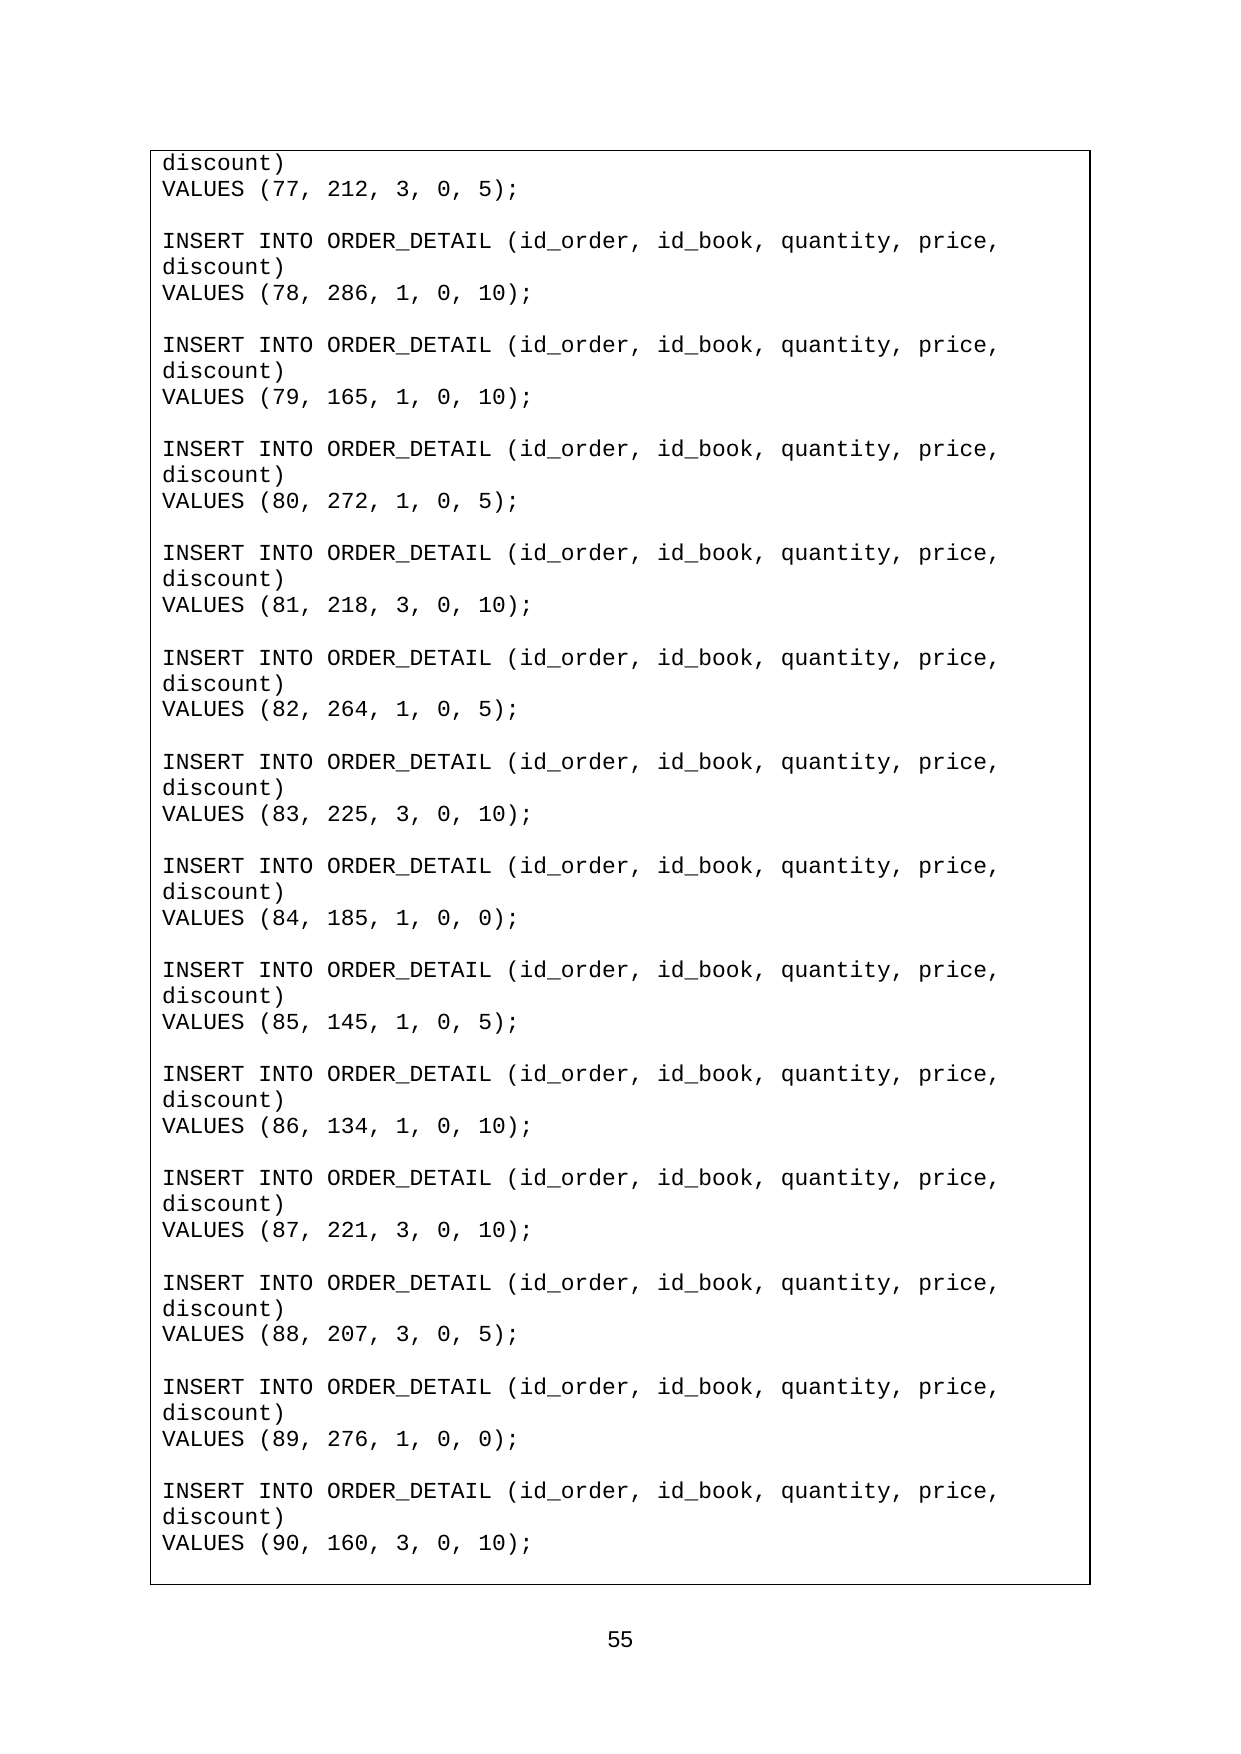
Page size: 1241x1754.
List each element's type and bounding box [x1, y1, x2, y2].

table_header [151, 151, 1089, 1583]
